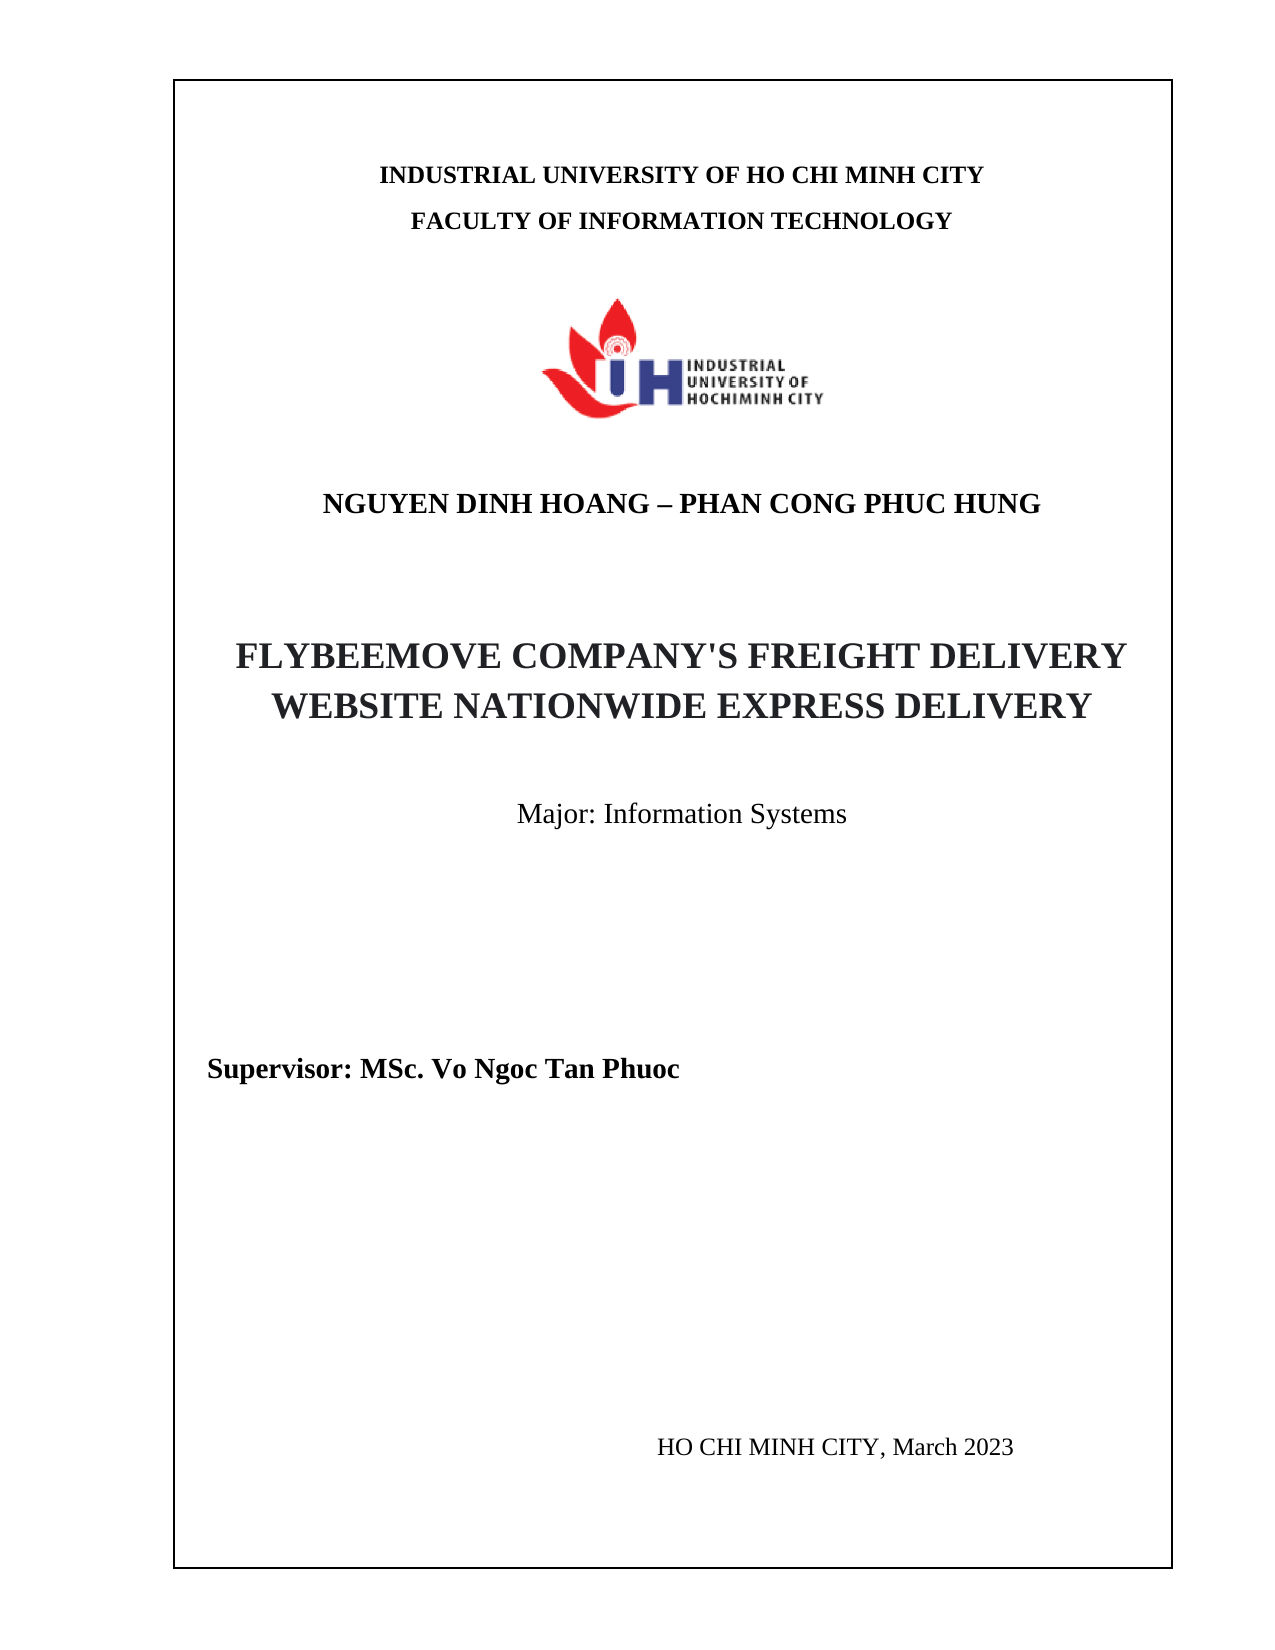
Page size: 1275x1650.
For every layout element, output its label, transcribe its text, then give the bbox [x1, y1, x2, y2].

text HO CHI MINH CITY, March 2023 [582, 1432, 1157, 1461]
text NGUYEN DINH HOANG – PHAN CONG PHUC HUNG [207, 486, 1157, 519]
text FLYBEEMOVE COMPANY'S FREIGHT DELIVERY WEBSITE NATIONWIDE EXPRESS DELIVERY [207, 633, 1157, 726]
text Major: Information Systems [207, 796, 1157, 830]
text FACULTY OF INFORMATION TECHNOLOGY [207, 206, 1157, 234]
picture [537, 296, 827, 421]
text INDUSTRIAL UNIVERSITY OF HO CHI MINH CITY [207, 160, 1157, 189]
text Supervisor: MSc. Vo Ngoc Tan Phuoc [207, 1051, 1157, 1085]
